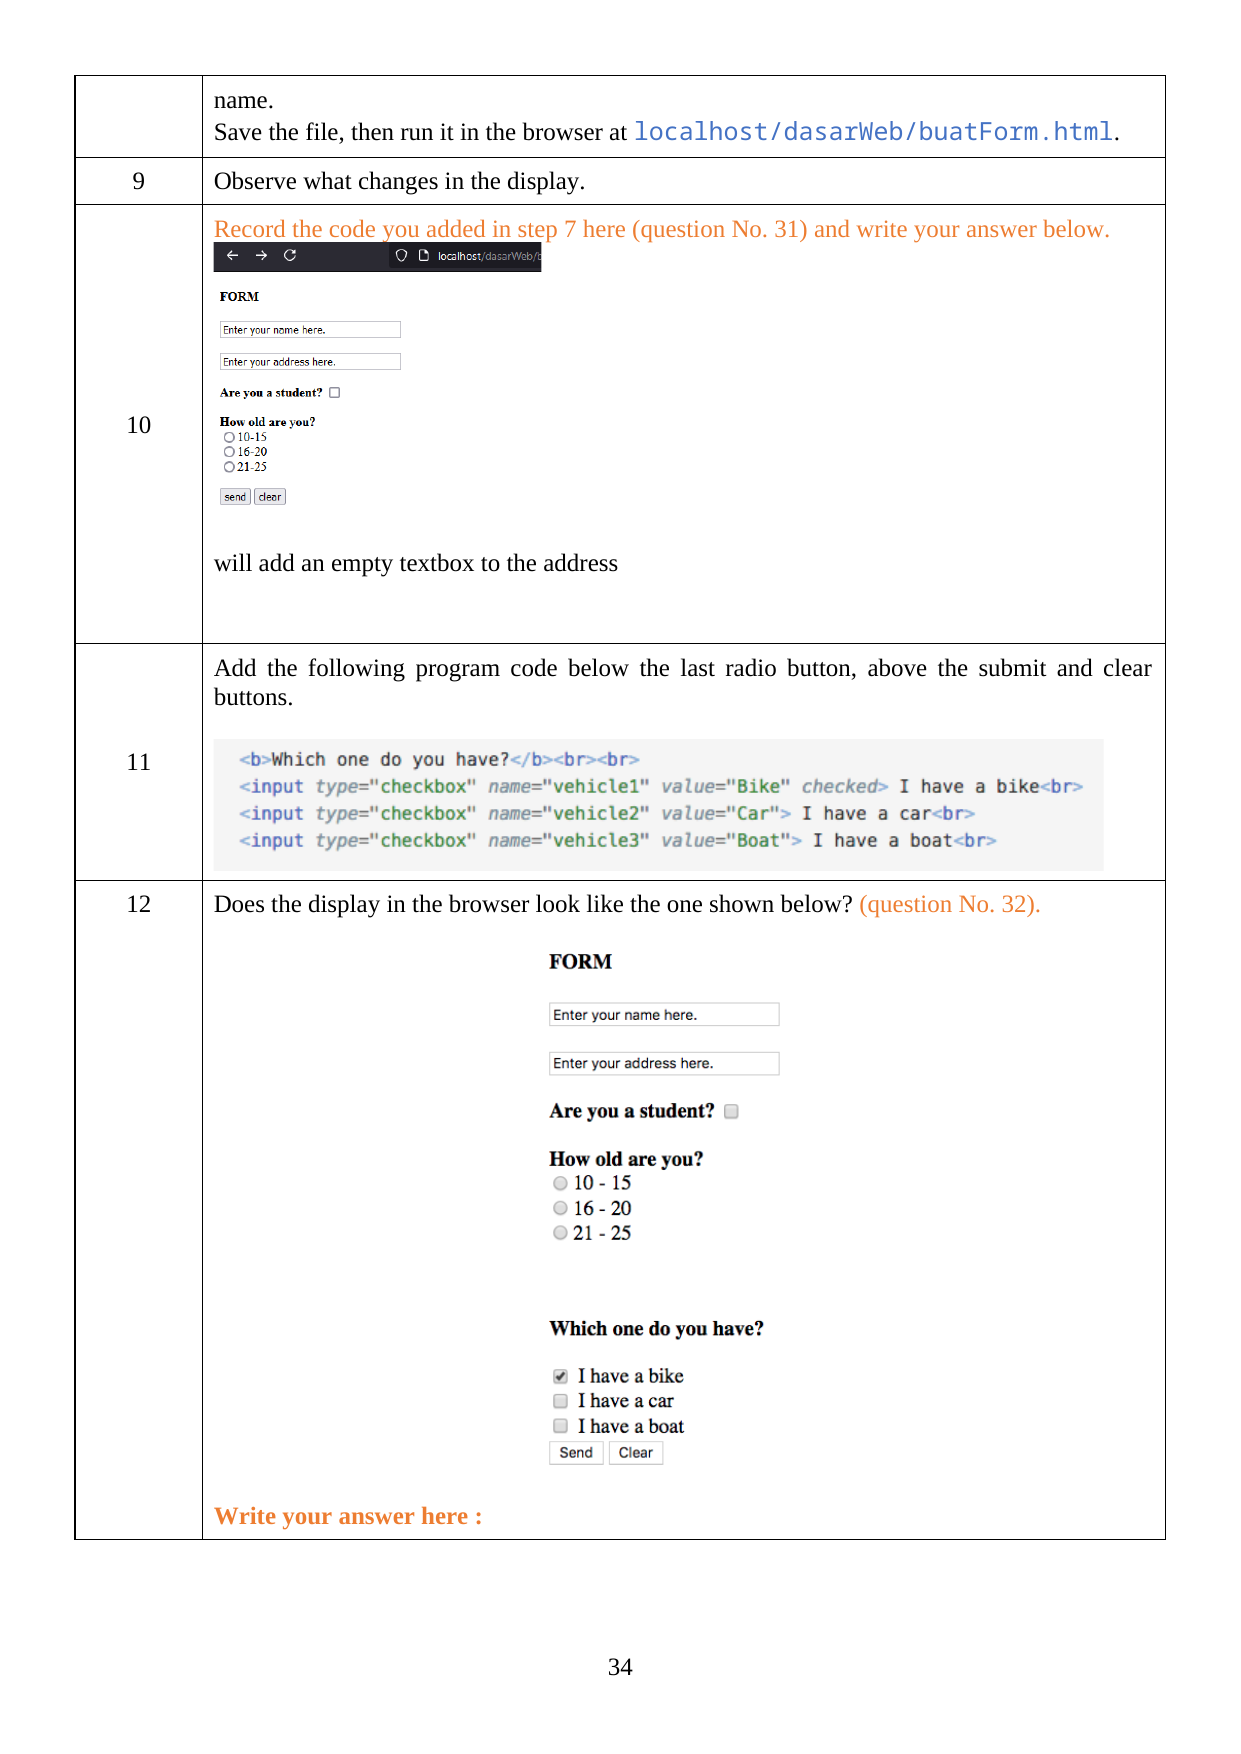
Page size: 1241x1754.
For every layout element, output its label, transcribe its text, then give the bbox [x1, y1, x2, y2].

picture [213, 739, 1104, 871]
table_cell Observe what changes in the display. [203, 158, 1165, 204]
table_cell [203, 76, 1165, 157]
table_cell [203, 881, 1165, 1539]
table_cell 11 [76, 644, 202, 880]
table_cell Add the following program code below the last radio button, above the submit and clear buttons. [203, 644, 1165, 880]
table_cell Record the code you added in step 7 here (question No. 31) and write your answer below. will add an empty textbox to the address [203, 205, 1165, 643]
table_cell 9 [76, 158, 202, 204]
table_cell 10 [76, 205, 202, 643]
table_cell 12 [76, 881, 202, 1539]
picture [541, 947, 827, 1473]
table_cell 8 [76, 76, 202, 157]
picture [213, 242, 542, 520]
